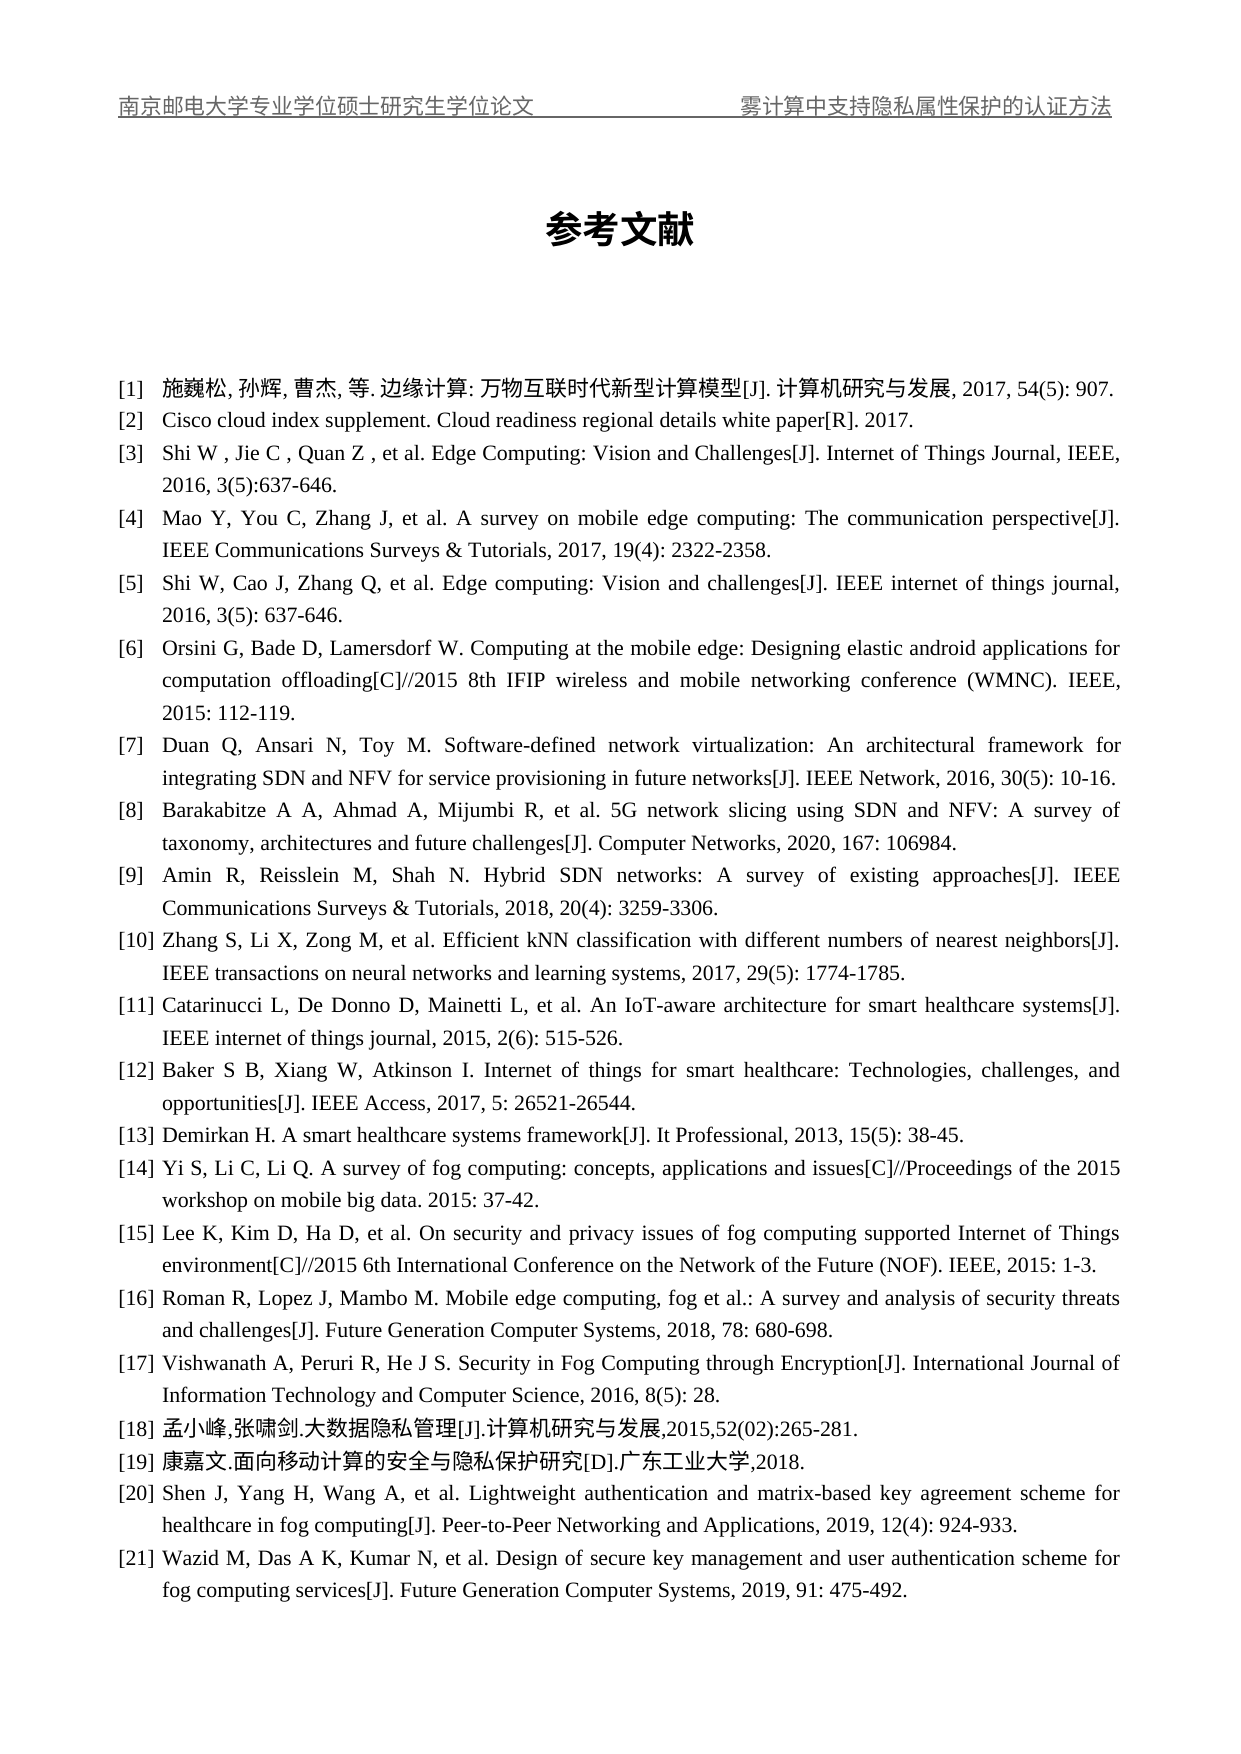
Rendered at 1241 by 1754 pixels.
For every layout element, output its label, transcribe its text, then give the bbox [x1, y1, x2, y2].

list Shi W, Cao J, Zhang Q, et al. Edge computing: Vision and challenges[J]. IEEE internet of things journal, 2016, 3(5): 637-646. [118, 566, 1122, 631]
list Barakabitze A A, Ahmad A, Mijumbi R, et al. 5G network slicing using SDN and NFV: A survey of taxonomy, architectures and future challenges[J]. Computer Networks, 2020, 167: 106984. [118, 793, 1122, 858]
list Orsini G, Bade D, Lamersdorf W. Computing at the mobile edge: Designing elastic android applications for computation offloading[C]//2015 8th IFIP wireless and mobile networking conference (WMNC). IEEE, 2015: 112-119. [118, 631, 1122, 728]
list Baker S B, Xiang W, Atkinson I. Internet of things for smart healthcare: Technologies, challenges, and opportunities[J]. IEEE Access, 2017, 5: 26521-26544. [118, 1053, 1122, 1118]
list Yi S, Li C, Li Q. A survey of fog computing: concepts, applications and issues[C]//Proceedings of the 2015 workshop on mobile big data. 2015: 37-42. [118, 1151, 1122, 1216]
list Vishwanath A, Peruri R, He J S. Security in Fog Computing through Encryption[J]. International Journal of Information Technology and Computer Science, 2016, 8(5): 28. [118, 1346, 1122, 1411]
list Lee K, Kim D, Ha D, et al. On security and privacy issues of fog computing supported Internet of Things environment[C]//2015 6th International Conference on the Network of the Future (NOF). IEEE, 2015: 1-3. [118, 1216, 1122, 1281]
subtitle 参考文献 [118, 195, 1122, 260]
list Cisco cloud index supplement. Cloud readiness regional details white paper[R]. 2017. [118, 403, 1122, 436]
list 孟小峰,张啸剑.大数据隐私管理[J].计算机研究与发展,2015,52(02):265-281. [118, 1411, 1122, 1443]
list Duan Q, Ansari N, Toy M. Software-defined network virtualization: An architectural framework for integrating SDN and NFV for service provisioning in future networks[J]. IEEE Network, 2016, 30(5): 10-16. [118, 728, 1122, 793]
list Zhang S, Li X, Zong M, et al. Efficient kNN classification with different numbers of nearest neighbors[J]. IEEE transactions on neural networks and learning systems, 2017, 29(5): 1774-1785. [118, 923, 1122, 988]
list 康嘉文.面向移动计算的安全与隐私保护研究[D].广东工业大学,2018. [118, 1443, 1122, 1476]
list Demirkan H. A smart healthcare systems framework[J]. It Professional, 2013, 15(5): 38-45. [118, 1118, 1122, 1151]
list Shi W , Jie C , Quan Z , et al. Edge Computing: Vision and Challenges[J]. Internet of Things Journal, IEEE, 2016, 3(5):637-646. [118, 436, 1122, 501]
list Shen J, Yang H, Wang A, et al. Lightweight authentication and matrix-based key agreement scheme for healthcare in fog computing[J]. Peer-to-Peer Networking and Applications, 2019, 12(4): 924-933. [118, 1476, 1122, 1541]
list 施巍松, 孙辉, 曹杰, 等. 边缘计算: 万物互联时代新型计算模型[J]. 计算机研究与发展, 2017, 54(5): 907. [118, 371, 1122, 403]
list Mao Y, You C, Zhang J, et al. A survey on mobile edge computing: The communication perspective[J]. IEEE Communications Surveys & Tutorials, 2017, 19(4): 2322-2358. [118, 501, 1122, 566]
list Amin R, Reisslein M, Shah N. Hybrid SDN networks: A survey of existing approaches[J]. IEEE Communications Surveys & Tutorials, 2018, 20(4): 3259-3306. [118, 858, 1122, 923]
list Wazid M, Das A K, Kumar N, et al. Design of secure key management and user authentication scheme for fog computing services[J]. Future Generation Computer Systems, 2019, 91: 475-492. [118, 1541, 1122, 1606]
list Catarinucci L, De Donno D, Mainetti L, et al. An IoT-aware architecture for smart healthcare systems[J]. IEEE internet of things journal, 2015, 2(6): 515-526. [118, 988, 1122, 1053]
list Roman R, Lopez J, Mambo M. Mobile edge computing, fog et al.: A survey and analysis of security threats and challenges[J]. Future Generation Computer Systems, 2018, 78: 680-698. [118, 1281, 1122, 1346]
